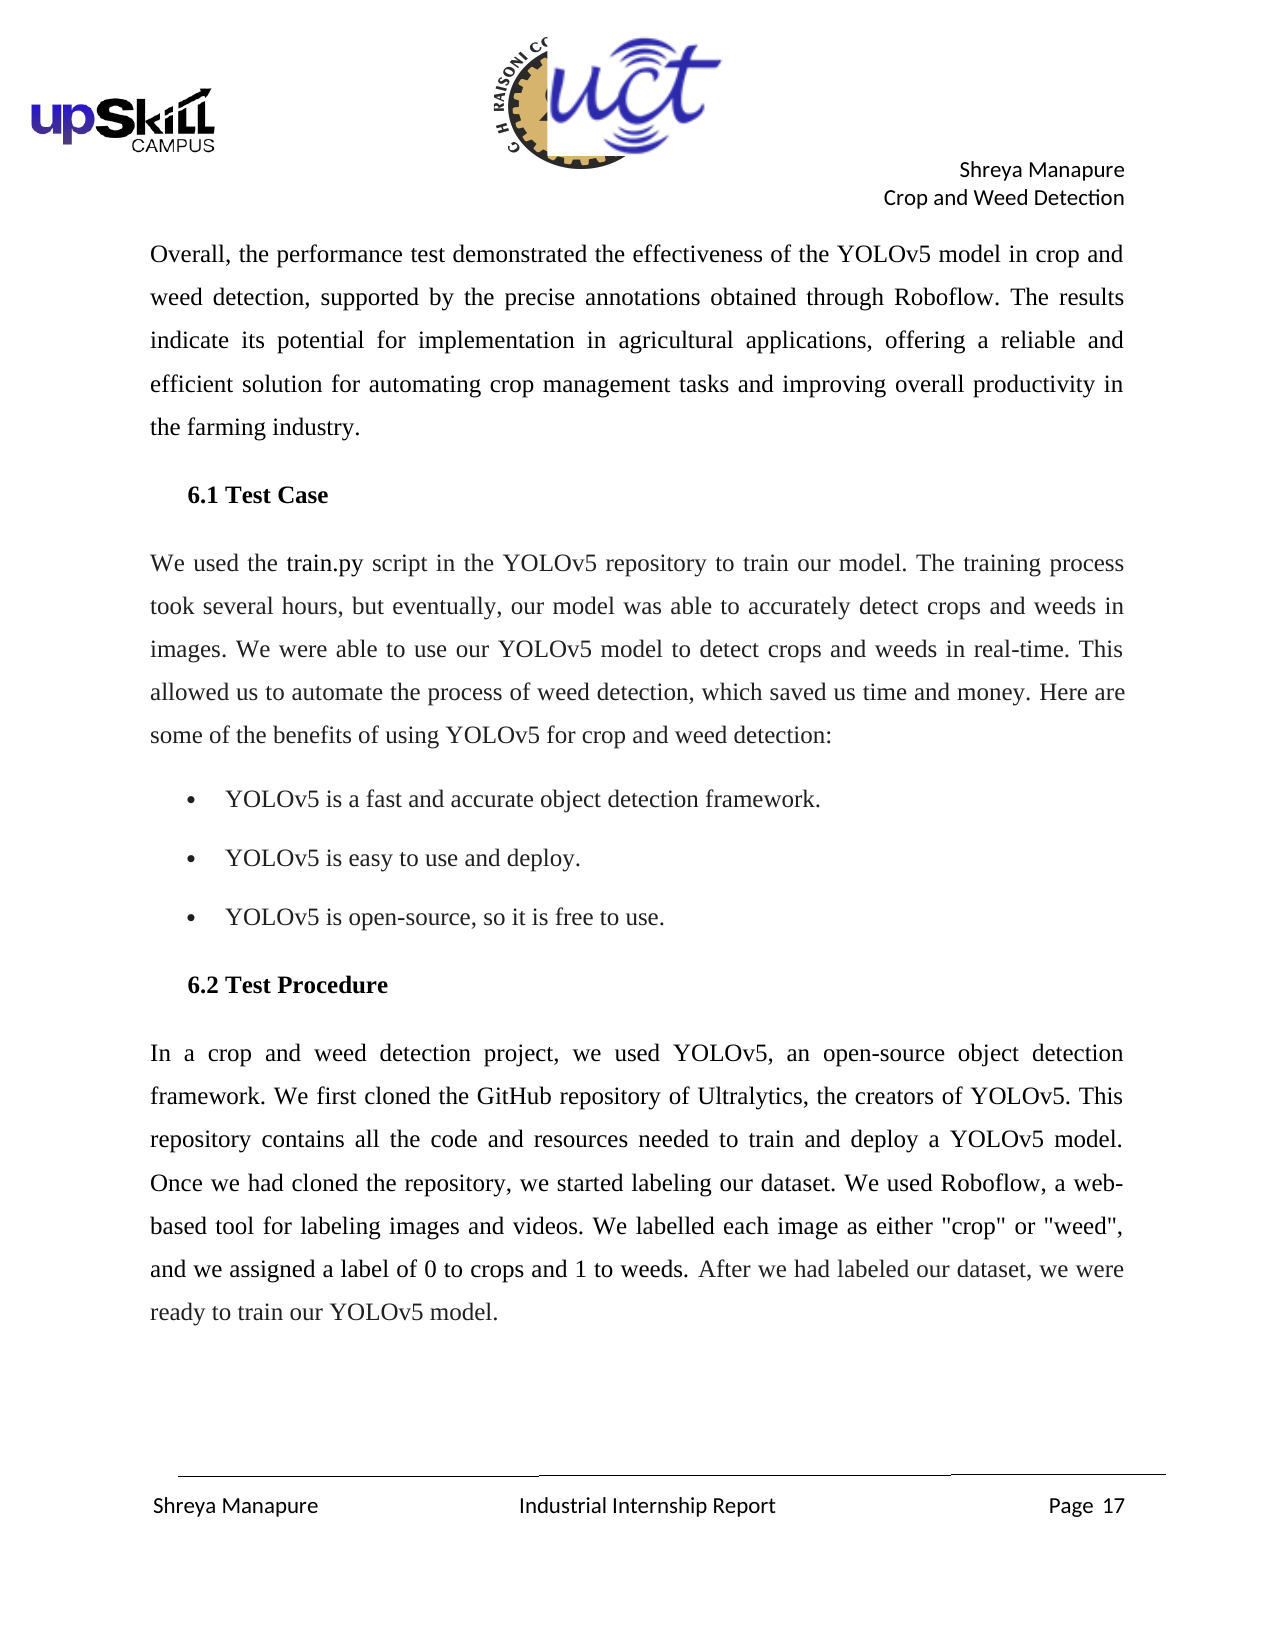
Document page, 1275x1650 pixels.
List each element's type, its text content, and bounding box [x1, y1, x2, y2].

text In a crop and weed detection project, we used YOLOv5, an open-source object detection framework. We first cloned the GitHub repository of Ultralytics, the creators of YOLOv5. This repository contains all the code and resources needed to train and deploy a YOLOv5 model. Once we had cloned the repository, we started labeling our dataset. We used Roboflow, a web-based tool for labeling images and videos. We labelled each image as either "crop" or "weed", and we assigned a label of 0 to crops and 1 to weeds. After we had labeled our dataset, we were ready to train our YOLOv5 model. [150, 1038, 1125, 1326]
picture [493, 28, 728, 169]
list YOLOv5 is open-source, so it is free to use. [187, 902, 1125, 931]
list YOLOv5 is a fast and accurate object detection framework. [187, 784, 1125, 813]
subtitle Test Case [187, 480, 1125, 509]
list YOLOv5 is easy to use and deploy. [187, 843, 1125, 872]
picture [0, 75, 246, 156]
text We used the train.py script in the YOLOv5 repository to train our model. The training process took several hours, but eventually, our model was able to accurately detect crops and weeds in images. We were able to use our YOLOv5 model to detect crops and weeds in real-time. This allowed us to automate the process of weed detection, which saved us time and money. Here are some of the benefits of using YOLOv5 for crop and weed detection: [150, 548, 1125, 749]
text Overall, the performance test demonstrated the effectiveness of the YOLOv5 model in crop and weed detection, supported by the precise annotations obtained through Roboflow. The results indicate its potential for implementation in agricultural applications, offering a reliable and efficient solution for automating crop management tasks and improving overall productivity in the farming industry. [150, 239, 1125, 441]
subtitle Test Procedure [187, 970, 1125, 999]
